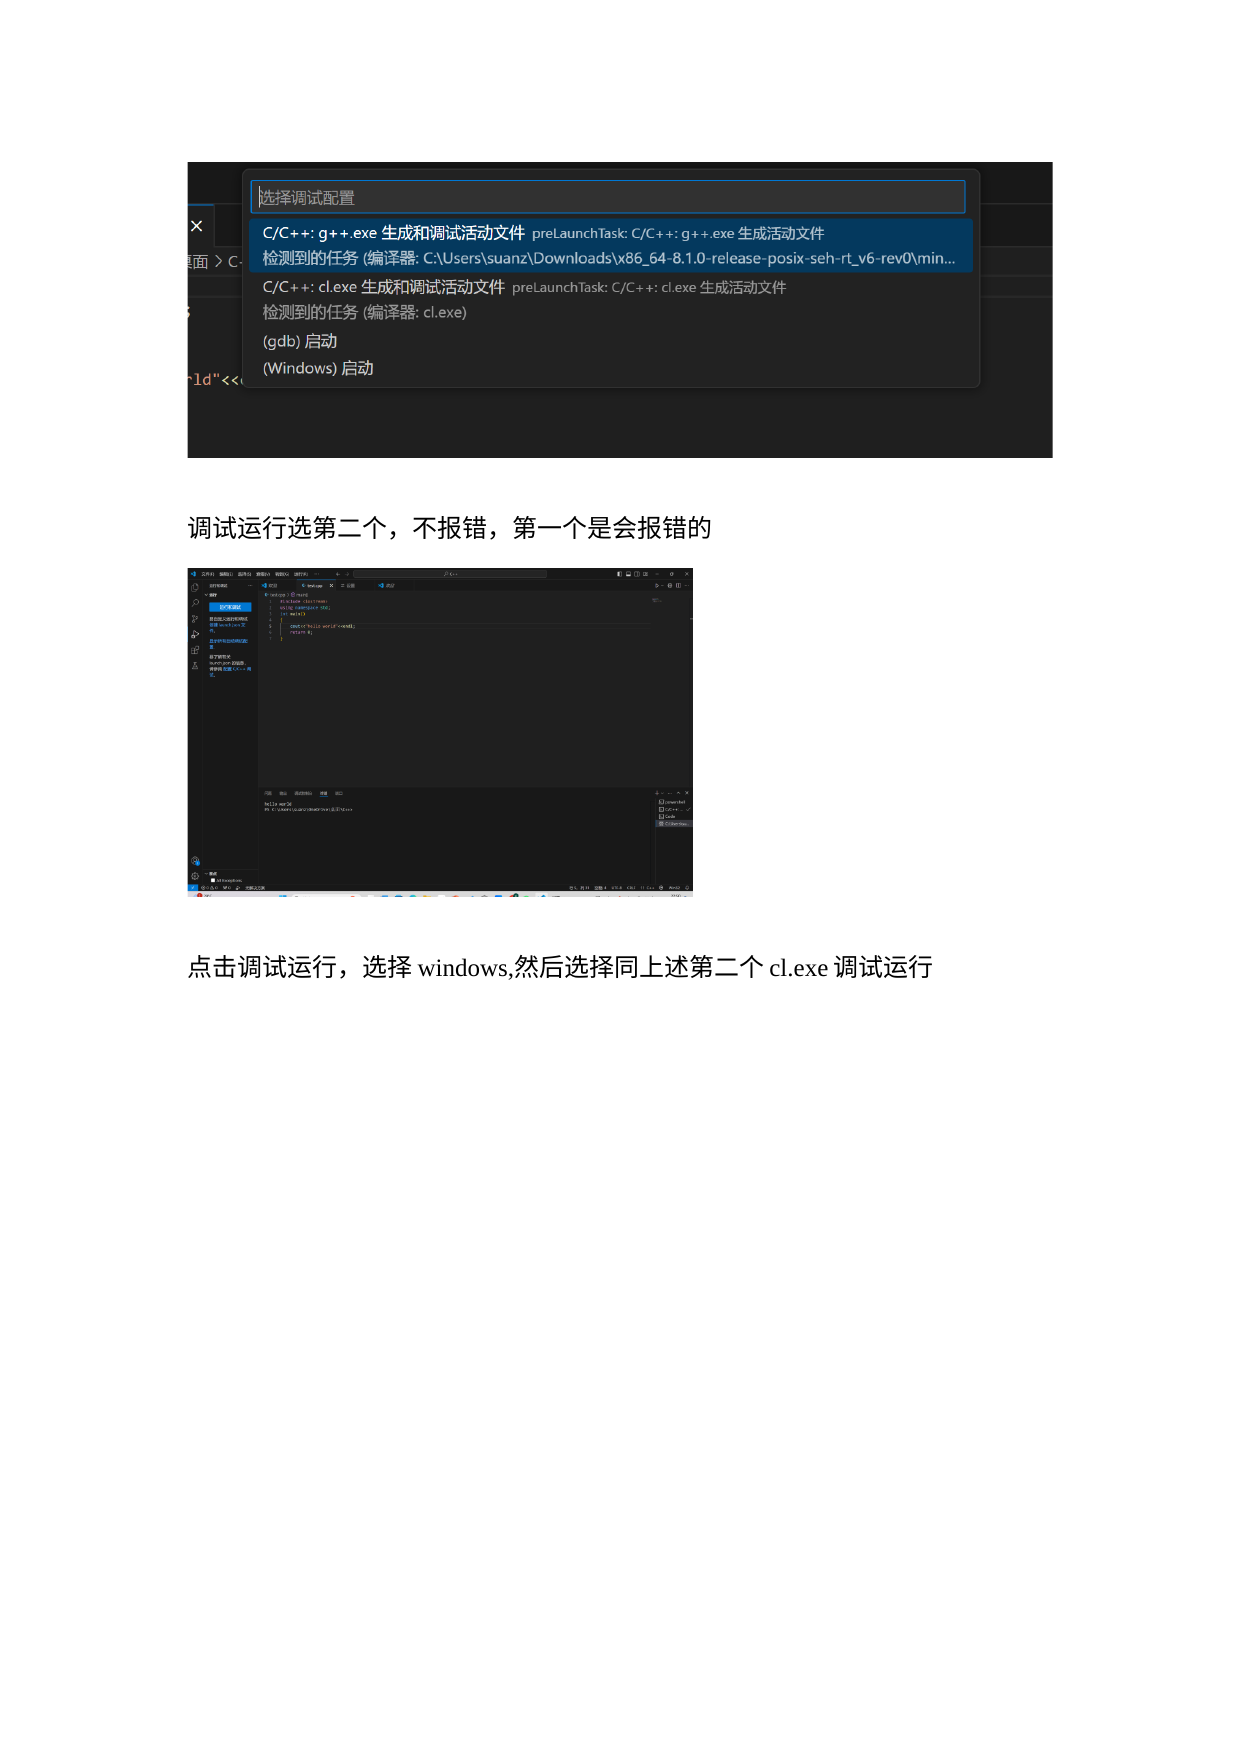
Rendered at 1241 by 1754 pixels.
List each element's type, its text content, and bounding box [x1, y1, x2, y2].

text 调试运行选第二个，不报错，第一个是会报错的 [187, 494, 1053, 559]
picture [187, 568, 693, 897]
text 点击调试运行，选择windows,然后选择同上述第二个cl.exe调试运行 [187, 933, 1053, 998]
picture [187, 162, 1053, 458]
